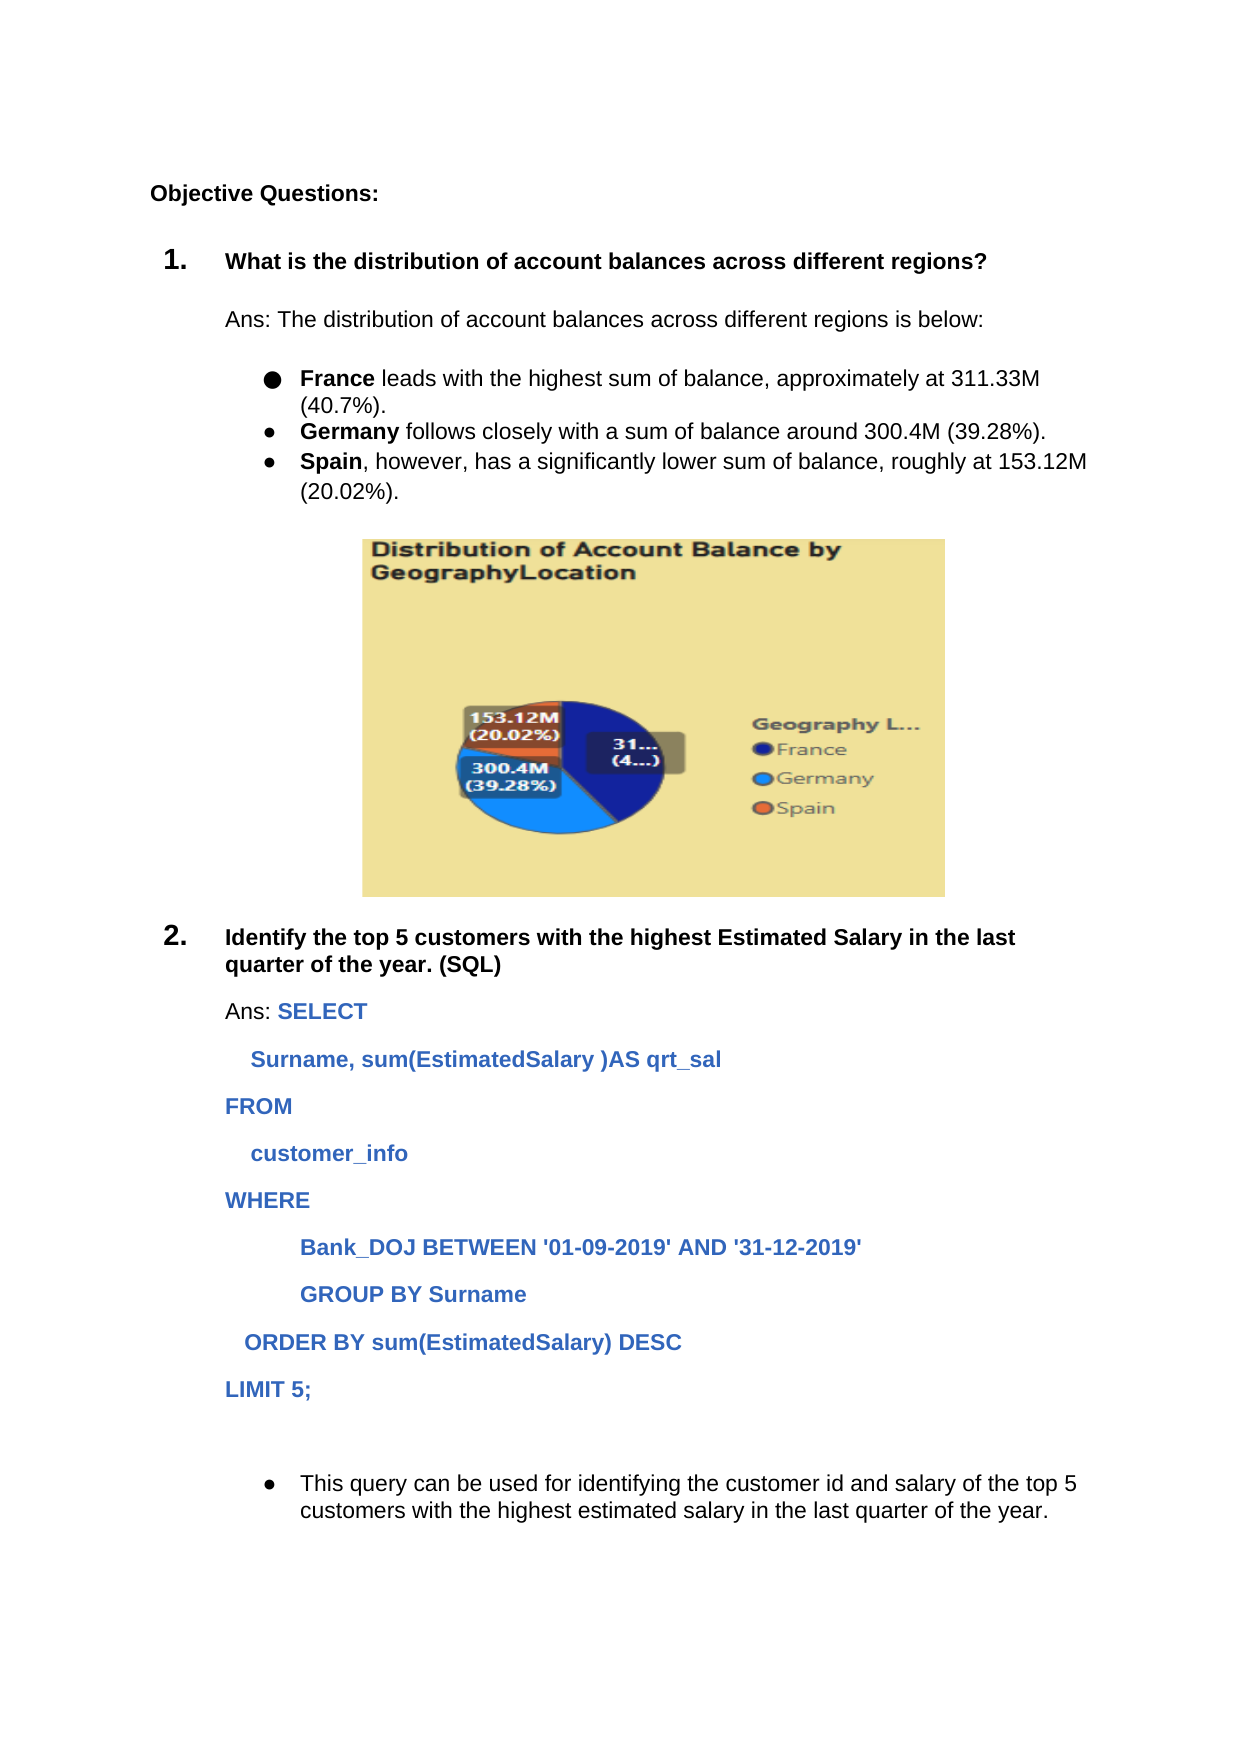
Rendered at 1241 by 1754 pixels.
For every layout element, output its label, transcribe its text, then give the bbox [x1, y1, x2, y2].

text GROUP BY Surname [225, 1281, 1090, 1308]
text customer_info [225, 1140, 1090, 1166]
text WHERE [225, 1187, 1090, 1213]
text Bank_DOJ BETWEEN '01-09-2019' AND '31-12-2019' [225, 1234, 1090, 1261]
list This query can be used for identifying the customer id and salary of the top 5 customers with the highest estimated salary in the last quarter of the year. [262, 1470, 1090, 1523]
text LIMIT 5; [225, 1376, 1090, 1402]
picture [362, 539, 945, 897]
text Ans: SELECT [225, 998, 1090, 1025]
list France leads with the highest sum of balance, approximately at 311.33M (40.7%). [262, 364, 1090, 418]
list Identify the top 5 customers with the highest Estimated Salary in the last quarter of the year. (SQL) [187, 918, 1090, 977]
text ORDER BY sum(EstimatedSalary) DESC [225, 1329, 1090, 1355]
list Germany follows closely with a sum of balance around 300.4M (39.28%). [262, 418, 1090, 444]
text Objective Questions: [150, 180, 1090, 207]
text Ans: The distribution of account balances across different regions is below: [225, 306, 1090, 333]
list Spain, however, has a significantly lower sum of balance, roughly at 153.12M (20.02%). [262, 448, 1090, 505]
text Surname, sum(EstimatedSalary )AS qrt_sal [225, 1046, 1090, 1072]
list What is the distribution of account balances across different regions? [187, 242, 1090, 275]
text FROM [225, 1093, 1090, 1119]
